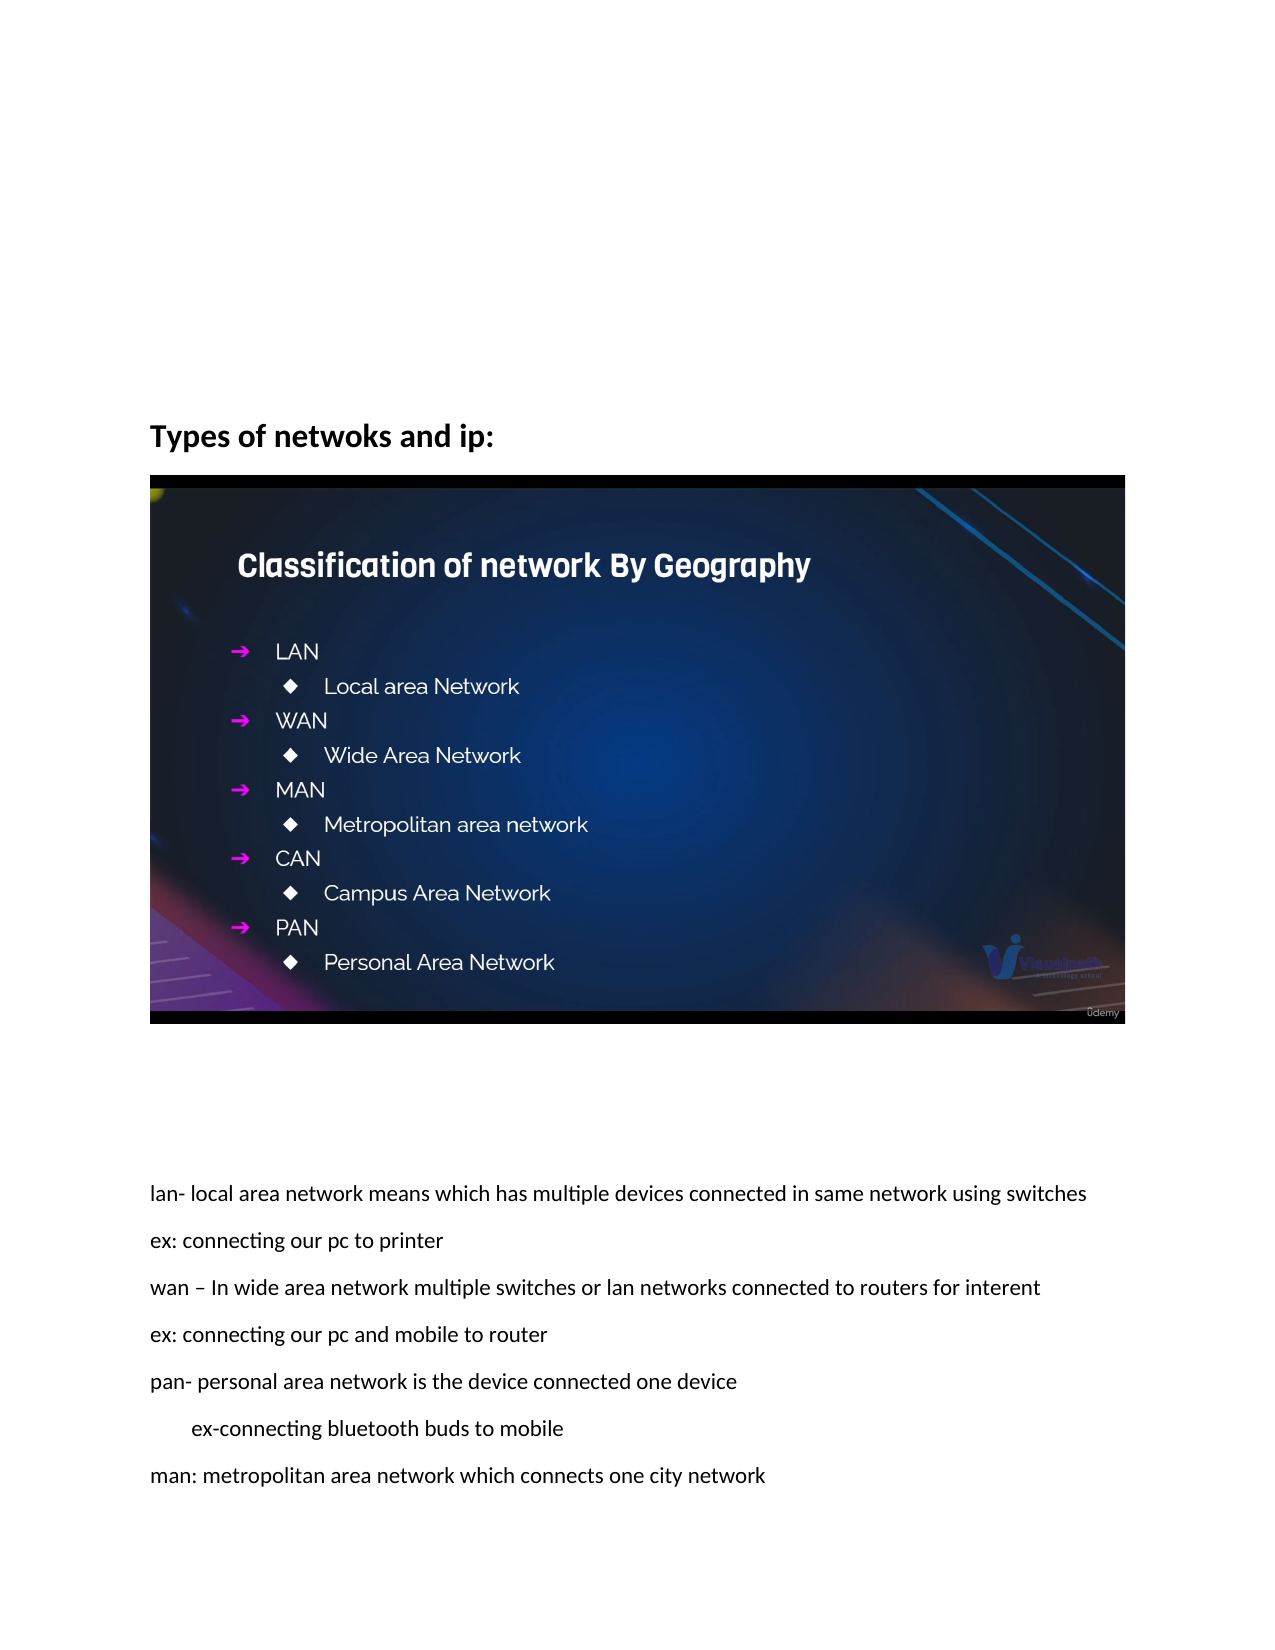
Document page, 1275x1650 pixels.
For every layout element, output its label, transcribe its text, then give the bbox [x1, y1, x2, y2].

text Types of netwoks and ip: [150, 414, 1125, 455]
text ex: connecting our pc to printer [150, 1226, 1125, 1254]
text pan- personal area network is the device connected one device [150, 1367, 1125, 1395]
text ex: connecting our pc and mobile to router [150, 1320, 1125, 1348]
text man: metropolitan area network which connects one city network [150, 1461, 1125, 1489]
text wan – In wide area network multiple switches or lan networks connected to routers for interent [150, 1273, 1125, 1301]
text ex-connecting bluetooth buds to mobile [150, 1414, 1125, 1442]
picture [150, 475, 1125, 1024]
text lan- local area network means which has multiple devices connected in same network using switches [150, 1179, 1125, 1208]
